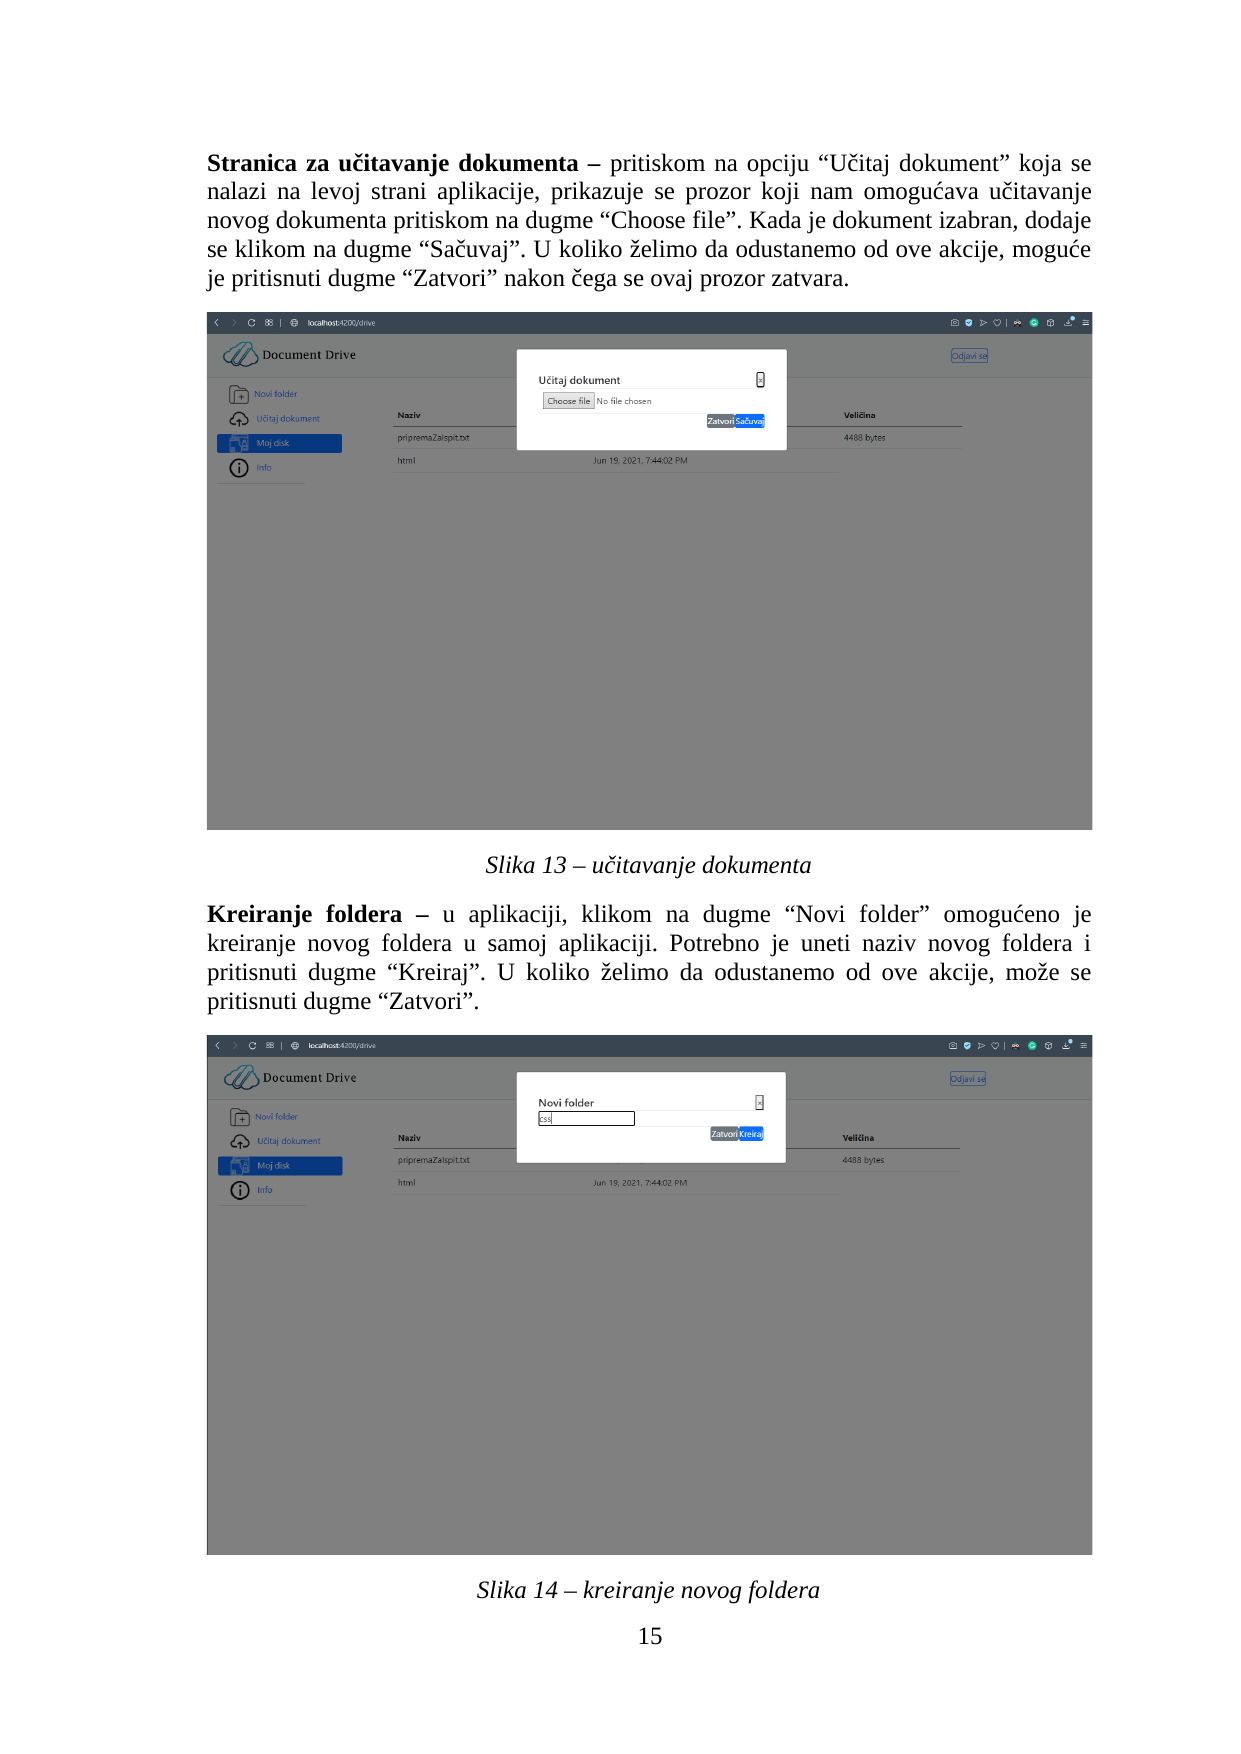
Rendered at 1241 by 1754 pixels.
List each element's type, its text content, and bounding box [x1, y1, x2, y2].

picture [206, 1035, 1093, 1555]
text Kreiranje foldera – u aplikaciji, klikom na dugme “Novi folder” omogućeno je kreiranje novog foldera u samoj aplikaciji. Potrebno je uneti naziv novog foldera i pritisnuti dugme “Kreiraj”. U koliko želimo da odustanemo od ove akcije, može se pritisnuti dugme “Zatvori”. [207, 899, 1092, 1014]
picture [206, 312, 1093, 830]
text Slika 13 – učitavanje dokumenta [207, 850, 1092, 879]
text Slika 14 – kreiranje novog foldera [207, 1576, 1092, 1604]
text Stranica za učitavanje dokumenta – pritiskom na opciju “Učitaj dokument” koja se nalazi na levoj strani aplikacije, prikazuje se prozor koji nam omogućava učitavanje novog dokumenta pritiskom na dugme “Choose file”. Kada je dokument izabran, dodaje se klikom na dugme “Sačuvaj”. U koliko želimo da odustanemo od ove akcije, moguće je pritisnuti dugme “Zatvori” nakon čega se ovaj prozor zatvara. [207, 148, 1092, 291]
